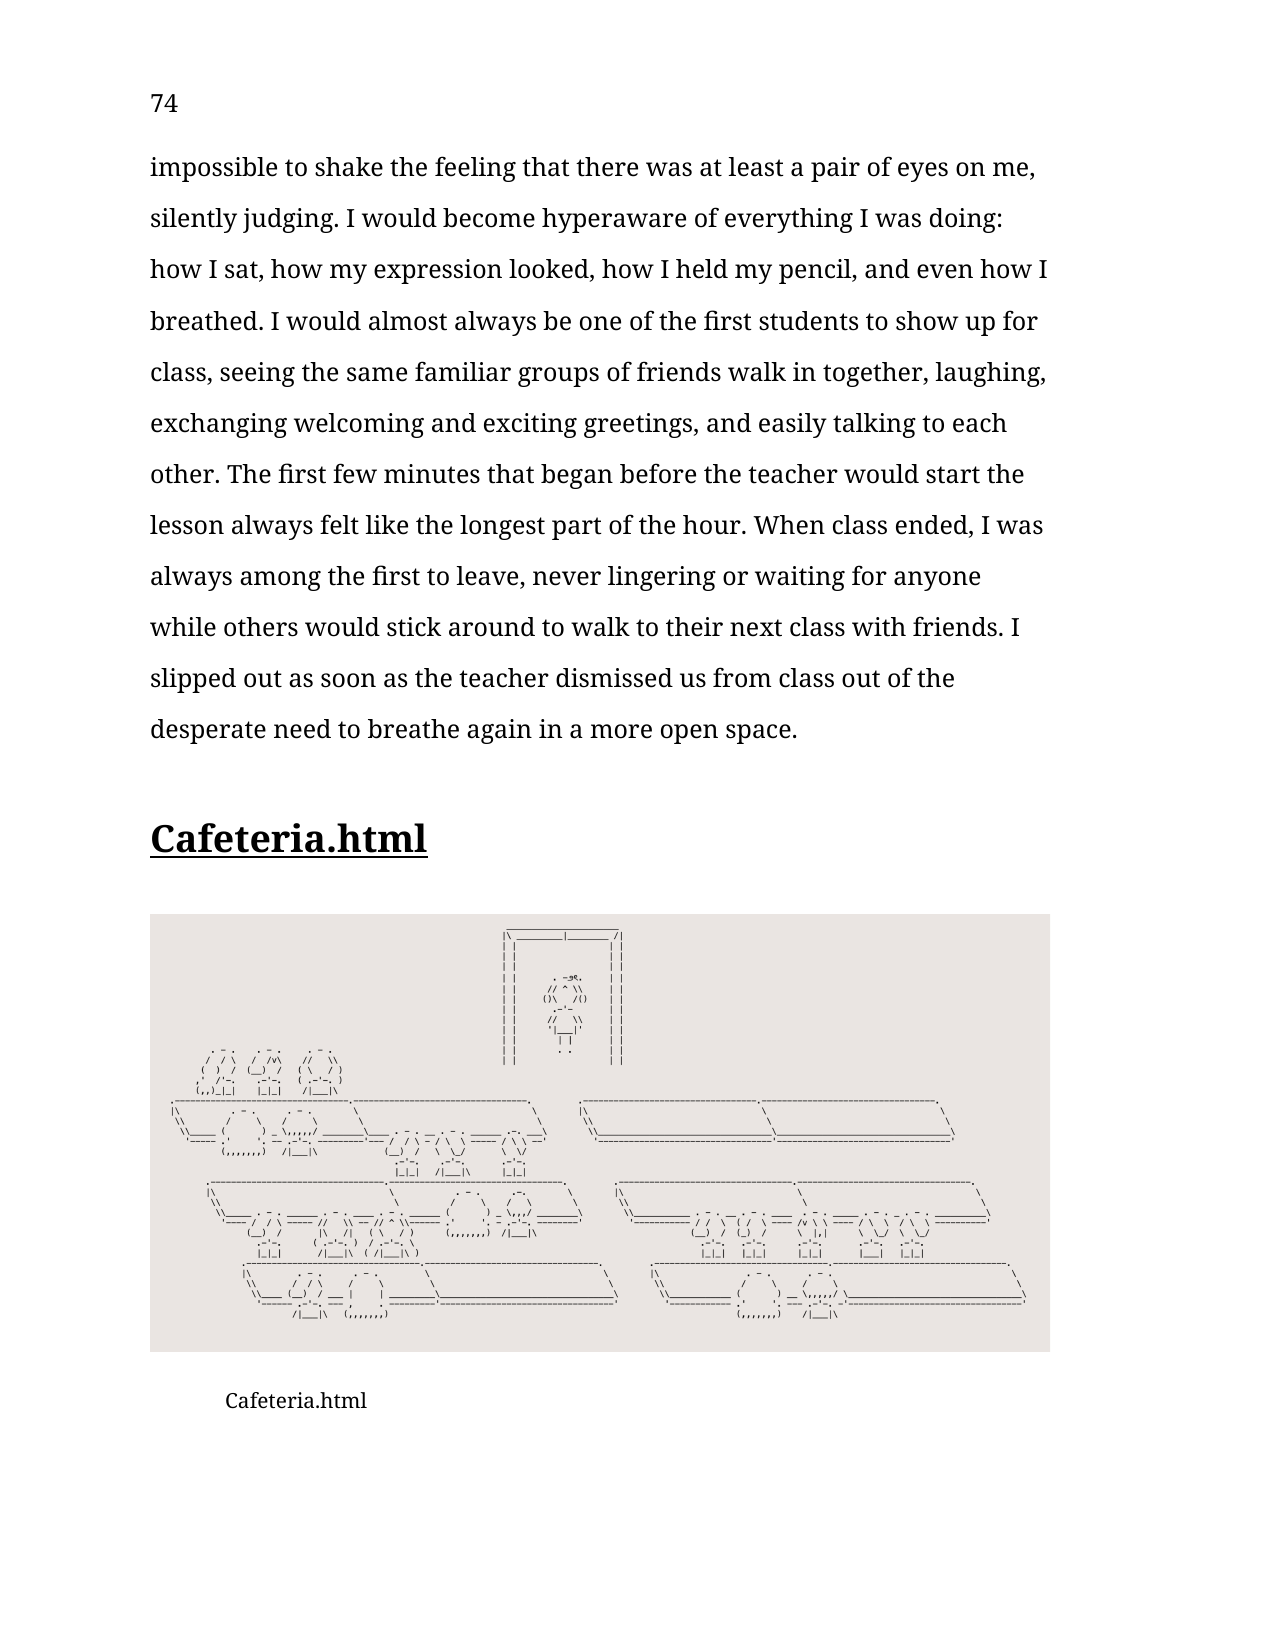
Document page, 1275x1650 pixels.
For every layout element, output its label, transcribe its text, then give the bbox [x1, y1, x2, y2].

subtitle Cafeteria.html [150, 812, 1050, 863]
title Cafeteria.html [225, 1386, 975, 1414]
picture [150, 914, 1050, 1352]
